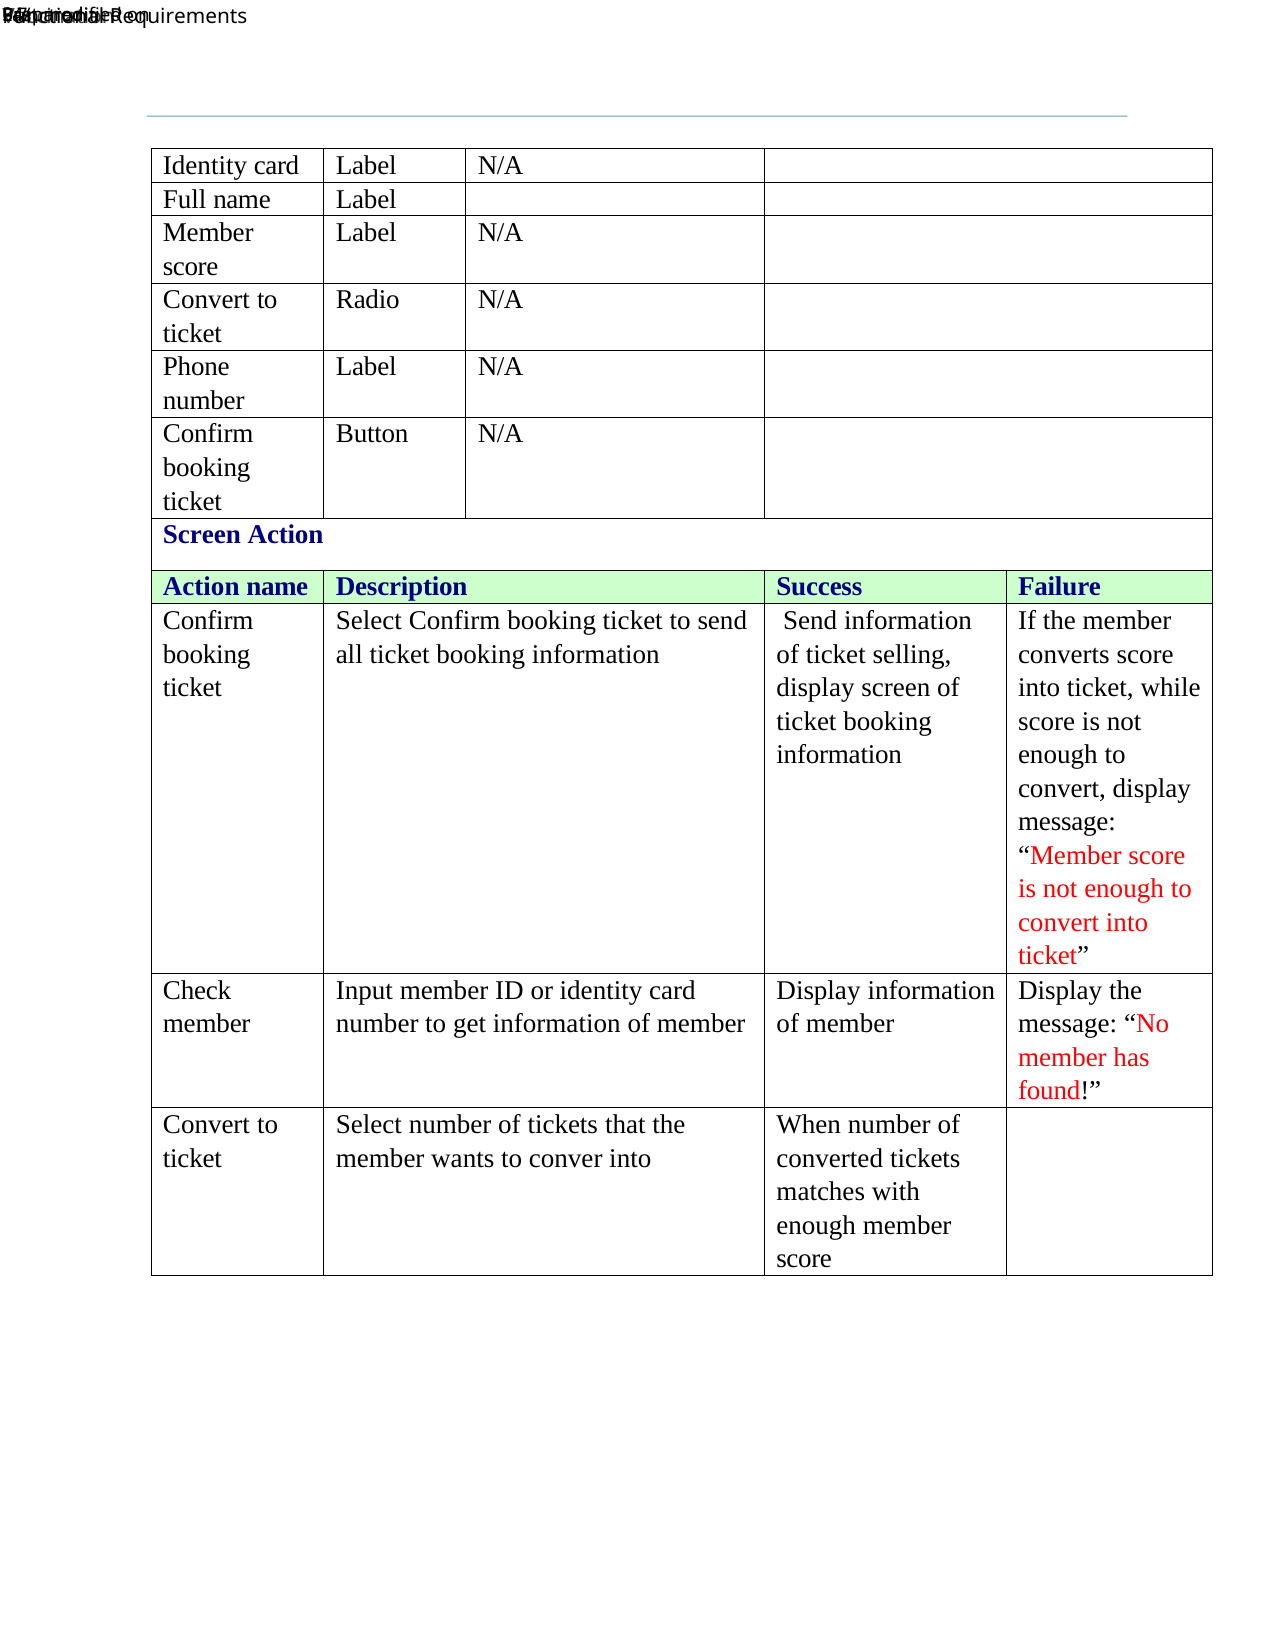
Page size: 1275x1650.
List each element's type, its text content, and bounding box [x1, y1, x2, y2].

table_header Identity card [152, 149, 323, 182]
table_cell Input member ID or identity card number to get information of member [324, 974, 764, 1107]
table_cell [1007, 1108, 1212, 1275]
table_cell N/A [466, 216, 764, 282]
table_cell Confirm booking ticket [152, 418, 323, 518]
table_cell [765, 284, 1212, 350]
table_cell Send information of ticket selling, display screen of ticket booking information [765, 604, 1006, 973]
table_cell Full name [152, 183, 323, 215]
table_header [765, 149, 1212, 182]
table_cell [765, 418, 1212, 518]
table_cell Button [324, 418, 465, 518]
table_cell Label [324, 351, 465, 417]
table_cell Phone number [152, 351, 323, 417]
table_cell N/A [466, 418, 764, 518]
table_header N/A [466, 149, 764, 182]
table_cell Confirm booking ticket [152, 604, 323, 973]
table_cell Action name [152, 571, 323, 603]
table_cell Member score [152, 216, 323, 282]
table_cell [466, 183, 764, 215]
table_cell If the member converts score into ticket, while score is not enough to convert, display message: “Member score is not enough to convert into ticket” [1007, 604, 1212, 973]
table_cell [765, 351, 1212, 417]
table_cell Screen Action [152, 519, 1212, 569]
table_cell Check member [152, 974, 323, 1107]
table_header Label [324, 149, 465, 182]
table_cell Display the message: “No member has found!” [1007, 974, 1212, 1107]
table_cell Convert to ticket [152, 1108, 323, 1275]
table_cell Failure [1007, 571, 1212, 603]
table_cell Convert to ticket [152, 284, 323, 350]
table_cell Label [324, 216, 465, 282]
table_cell N/A [466, 351, 764, 417]
table_cell Success [765, 571, 1006, 603]
table_cell Display information of member [765, 974, 1006, 1107]
table_cell [765, 216, 1212, 282]
table_cell Select Confirm booking ticket to send all ticket booking information [324, 604, 764, 973]
table_cell Label [324, 183, 465, 215]
table_cell Radio [324, 284, 465, 350]
table_cell Select number of tickets that the member wants to conver into [324, 1108, 764, 1275]
table_cell N/A [466, 284, 764, 350]
table_cell When number of converted tickets matches with enough member score [765, 1108, 1006, 1275]
table_cell [765, 183, 1212, 215]
table_cell Description [324, 571, 764, 603]
